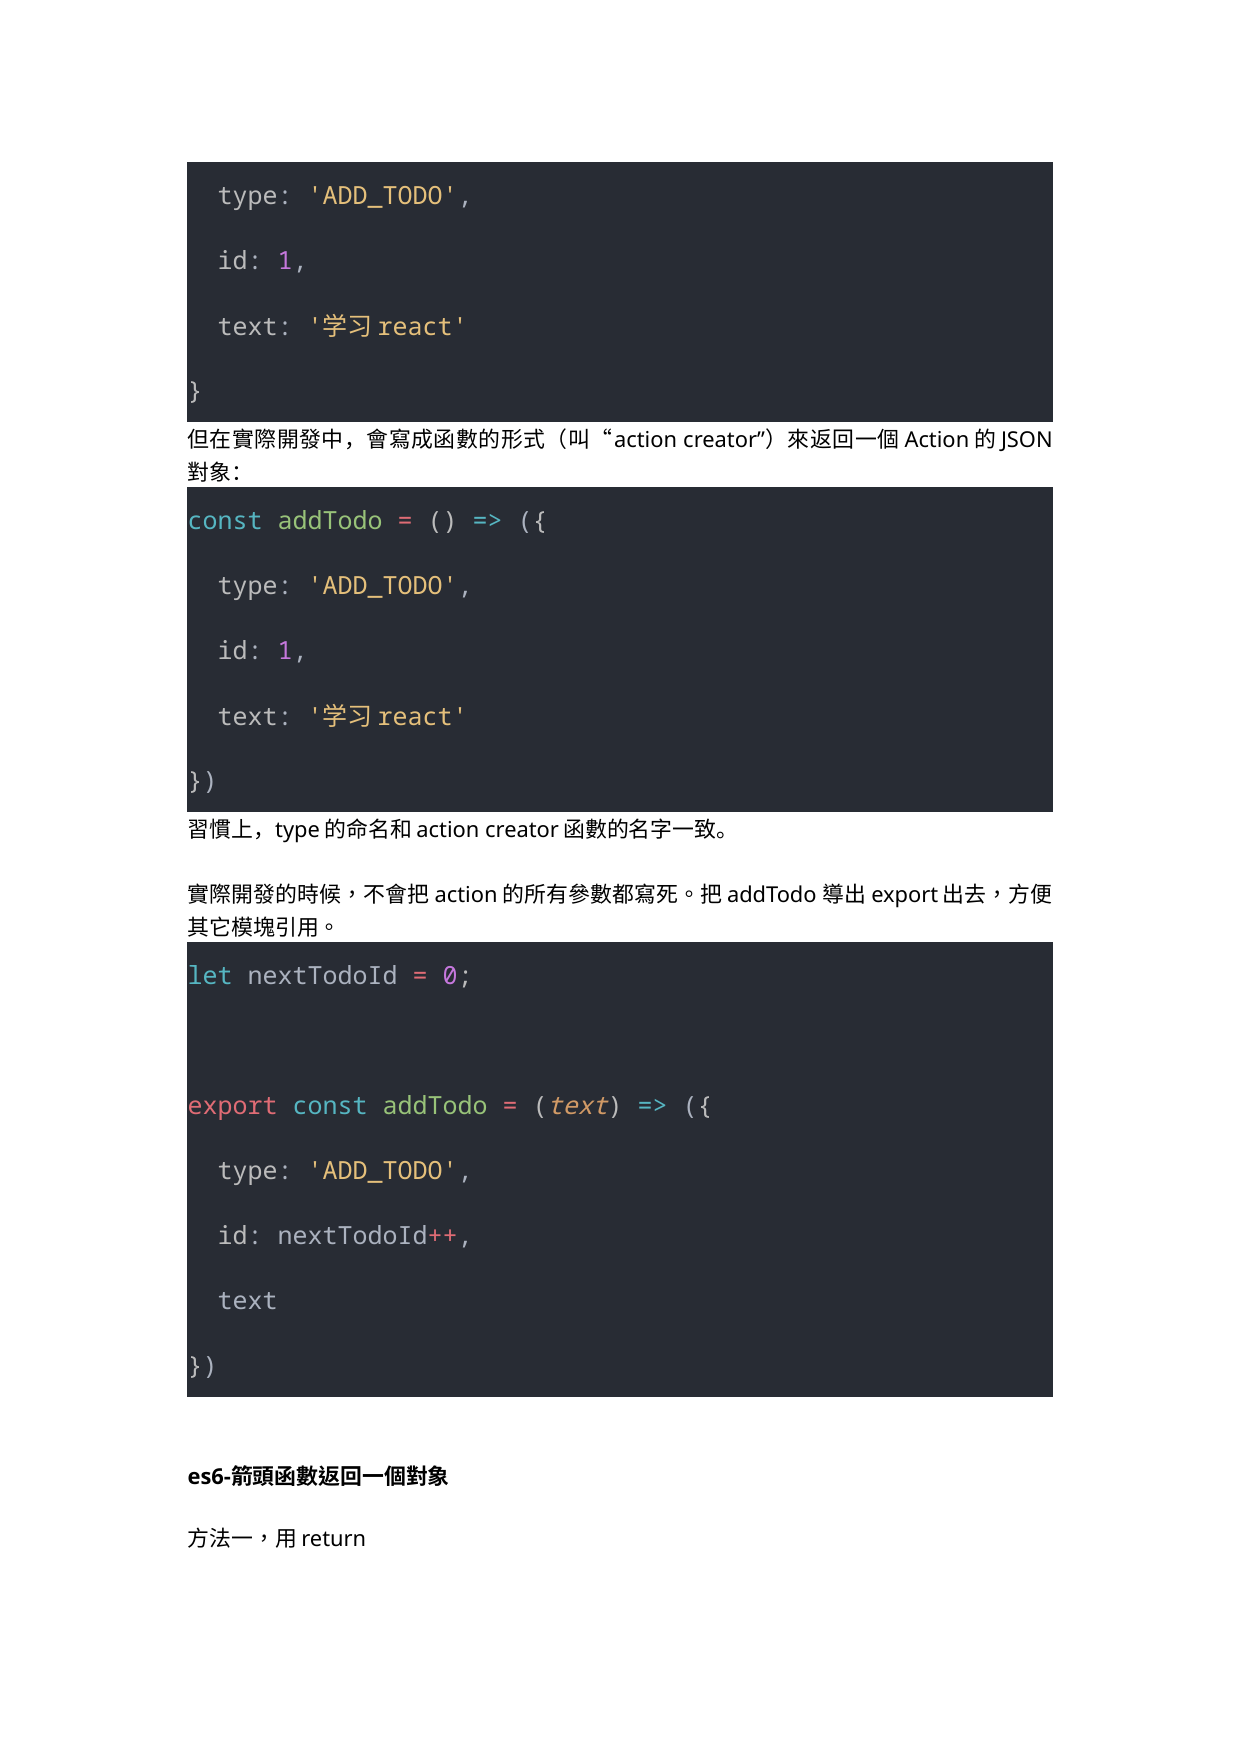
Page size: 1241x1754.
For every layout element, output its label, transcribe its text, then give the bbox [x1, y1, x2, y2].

text text: '学习react' [187, 292, 1053, 357]
text type: 'ADD_TODO', [187, 552, 1053, 617]
text } [187, 357, 1053, 422]
subtitle es6-箭頭函數返回一個對象 [187, 1459, 1053, 1491]
text text: '学习react' [187, 682, 1053, 747]
text 習慣上，type的命名和action creator函數的名字一致。 [187, 812, 1053, 844]
text const addTodo = () => ({ [187, 487, 1053, 552]
text text [187, 1267, 1053, 1332]
text type: 'ADD_TODO', [187, 1137, 1053, 1202]
text id: 1, [187, 227, 1053, 292]
text export const addTodo = (text) => ({ [187, 1072, 1053, 1137]
text type: 'ADD_TODO', [187, 162, 1053, 227]
text 方法一，用return [187, 1520, 1053, 1553]
text let nextTodoId = 0; [187, 942, 1053, 1007]
text id: nextTodoId++, [187, 1202, 1053, 1267]
text 實際開發的時候，不會把action的所有參數都寫死。把addTodo 導出export出去，方便其它模塊引用。 [187, 877, 1053, 942]
text 但在實際開發中，會寫成函數的形式（叫“action creator”）來返回一個Action的JSON對象： [187, 422, 1053, 487]
text }) [187, 1332, 1053, 1397]
text id: 1, [187, 617, 1053, 682]
text }) [187, 747, 1053, 812]
